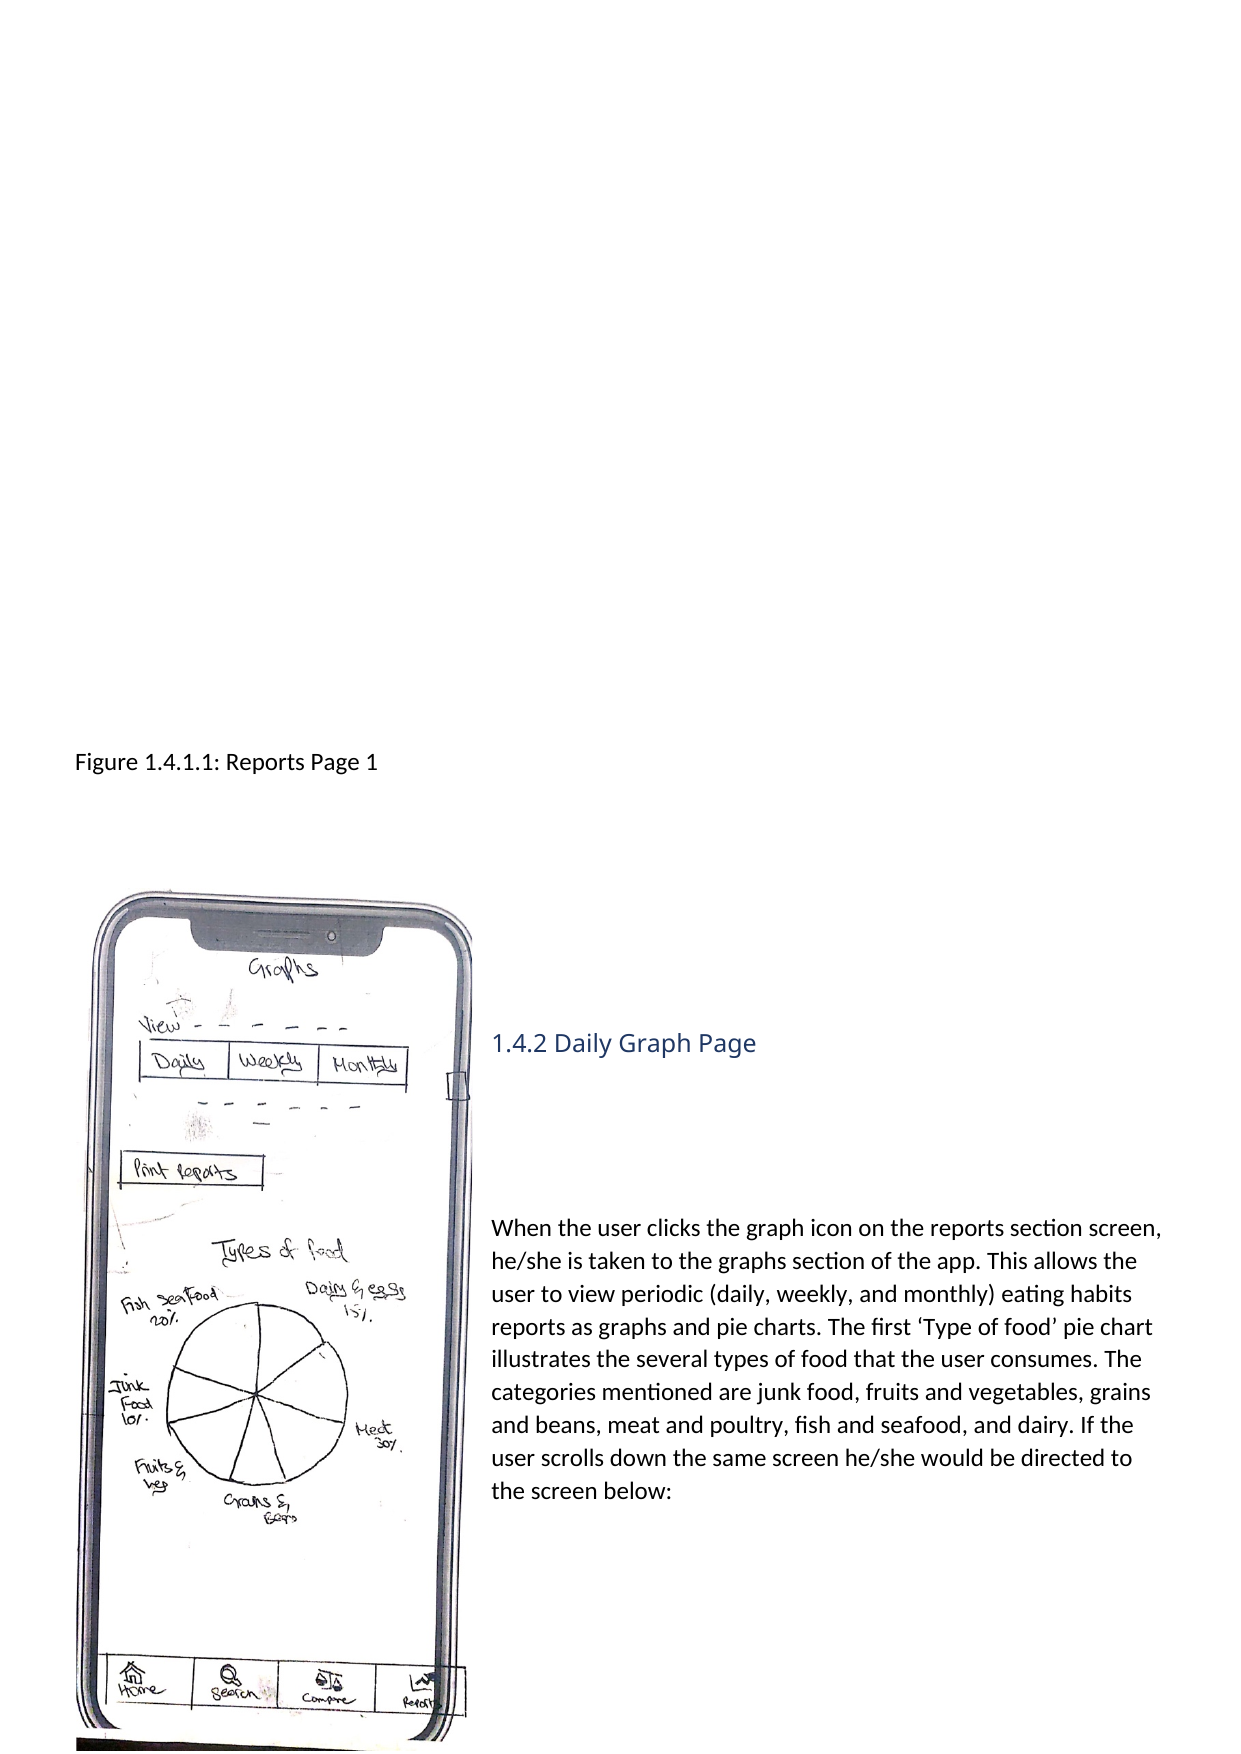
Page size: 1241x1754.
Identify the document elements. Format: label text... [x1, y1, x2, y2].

text When the user clicks the graph icon on the reports section screen, he/she is taken to the graphs section of the app. This allows the user to view periodic (daily, weekly, and monthly) eating habits reports as graphs and pie charts. The first ‘Type of food’ pie chart illustrates the several types of food that the user consumes. The categories mentioned are junk food, fruits and vegetables, grains and beans, meat and poultry, fish and seafood, and dairy. If the user scrolls down the same screen he/she would be directed to the screen below: [472, 1212, 1165, 1506]
subtitle 1.4.2 Daily Graph Page [472, 1025, 1165, 1059]
text Figure 1.4.1.1: Reports Page 1 [75, 746, 1165, 777]
picture [76, 888, 472, 1751]
